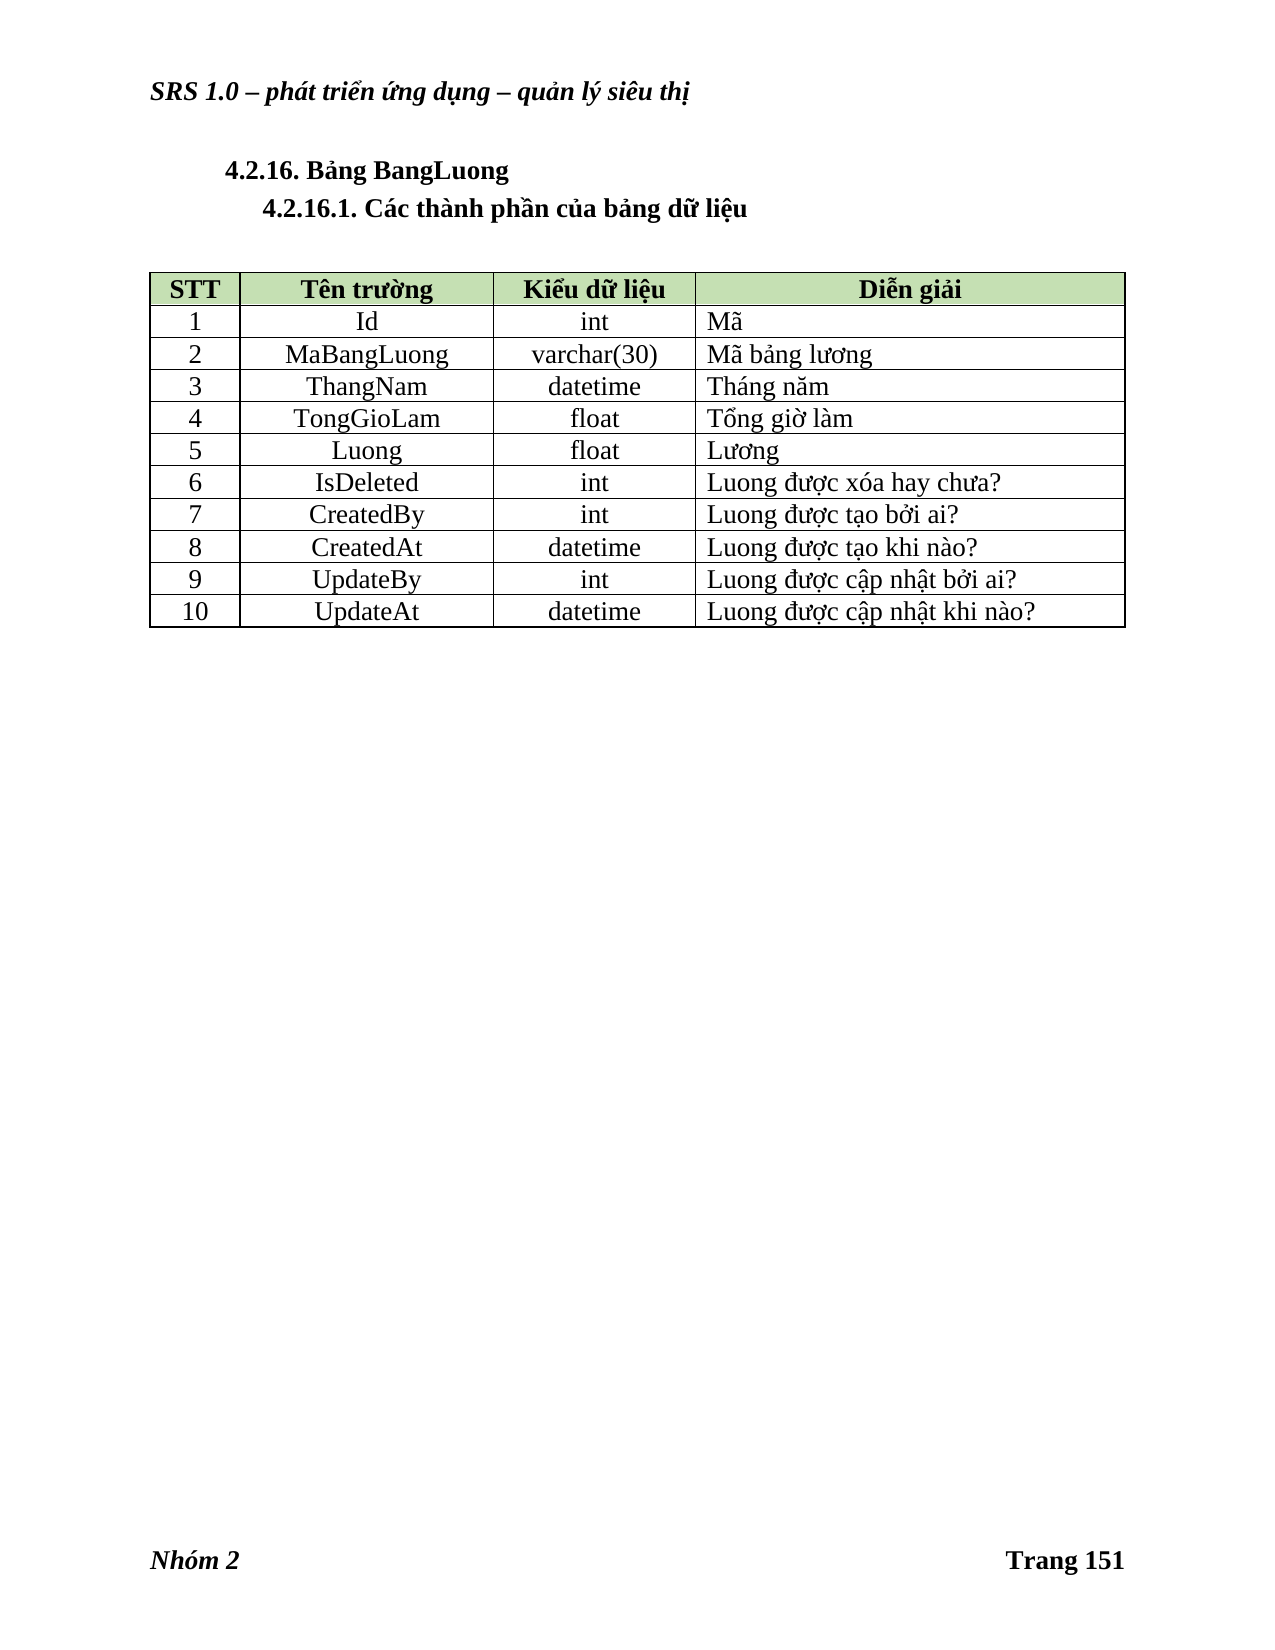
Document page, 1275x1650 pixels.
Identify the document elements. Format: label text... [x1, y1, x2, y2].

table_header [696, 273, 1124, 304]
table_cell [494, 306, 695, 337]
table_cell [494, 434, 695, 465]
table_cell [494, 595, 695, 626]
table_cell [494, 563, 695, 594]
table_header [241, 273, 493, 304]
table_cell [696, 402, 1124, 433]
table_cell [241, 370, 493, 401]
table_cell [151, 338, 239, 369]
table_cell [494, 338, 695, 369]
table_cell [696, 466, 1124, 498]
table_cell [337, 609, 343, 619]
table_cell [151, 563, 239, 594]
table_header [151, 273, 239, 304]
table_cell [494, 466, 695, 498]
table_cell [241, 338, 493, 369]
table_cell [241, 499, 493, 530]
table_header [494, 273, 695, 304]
subtitle Các thành phần của bảng dữ liệu [262, 192, 1125, 223]
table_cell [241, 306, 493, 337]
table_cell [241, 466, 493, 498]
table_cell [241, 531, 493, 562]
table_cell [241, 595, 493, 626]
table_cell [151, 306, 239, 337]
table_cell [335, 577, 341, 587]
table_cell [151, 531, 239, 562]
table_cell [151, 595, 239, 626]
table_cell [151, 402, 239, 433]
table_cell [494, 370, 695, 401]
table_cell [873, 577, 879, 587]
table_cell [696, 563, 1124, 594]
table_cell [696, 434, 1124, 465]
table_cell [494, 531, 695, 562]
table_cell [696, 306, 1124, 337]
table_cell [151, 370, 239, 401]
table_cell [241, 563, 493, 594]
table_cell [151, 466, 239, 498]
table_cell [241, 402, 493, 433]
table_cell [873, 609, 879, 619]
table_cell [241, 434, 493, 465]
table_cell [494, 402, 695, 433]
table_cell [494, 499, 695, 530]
subtitle Bảng BangLuong [225, 154, 1125, 185]
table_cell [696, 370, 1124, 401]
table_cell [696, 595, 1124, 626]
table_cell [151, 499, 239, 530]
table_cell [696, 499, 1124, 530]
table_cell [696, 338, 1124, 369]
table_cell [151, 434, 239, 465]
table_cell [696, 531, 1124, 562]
